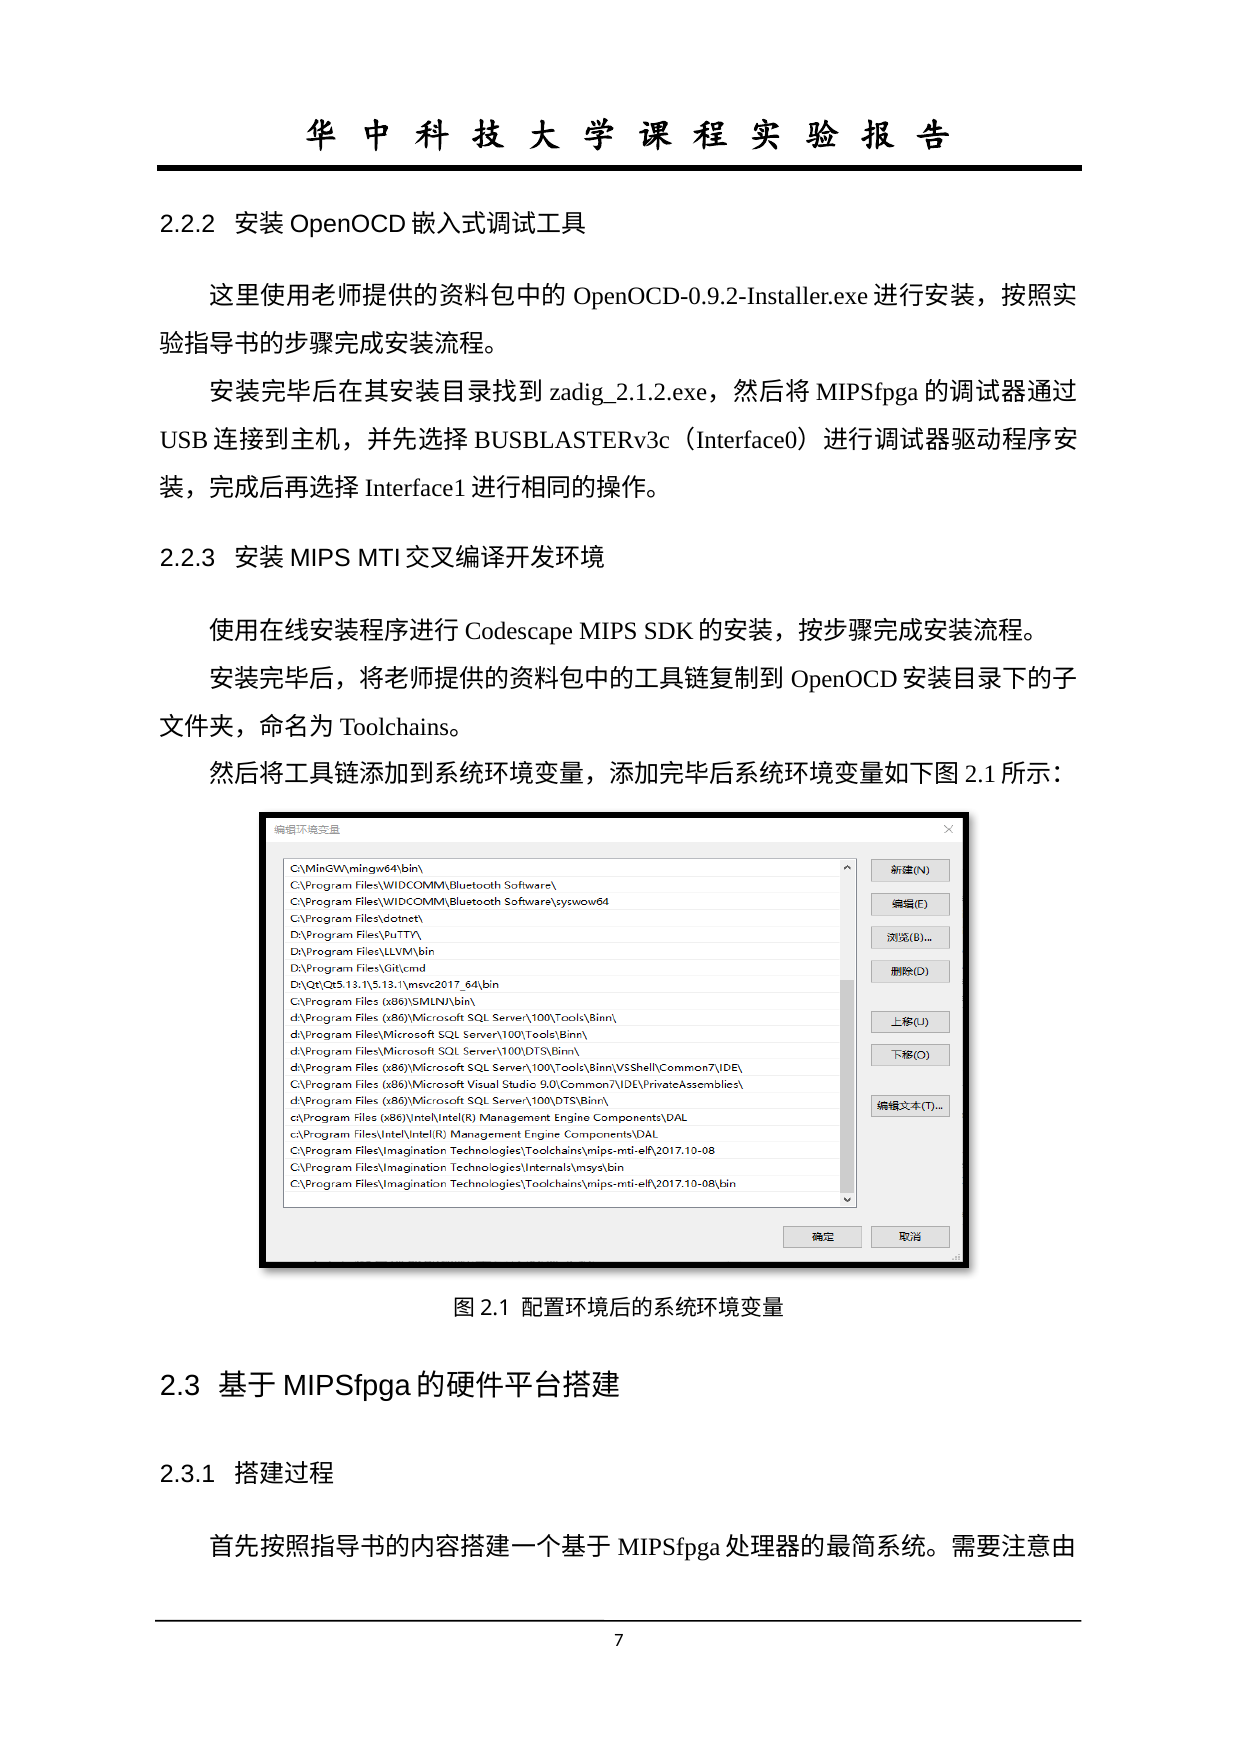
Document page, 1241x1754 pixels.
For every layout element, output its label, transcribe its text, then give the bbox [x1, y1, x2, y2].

text 这里使用老师提供的资料包中的OpenOCD-0.9.2-Installer.exe进行安装，按照实验指导书的步骤完成安装流程。 [159, 270, 1078, 366]
text 图2.1 配置环境后的系统环境变量 [159, 1293, 1078, 1318]
text 使用在线安装程序进行Codescape MIPS SDK的安装，按步骤完成安装流程。 [159, 605, 1078, 652]
subtitle 基于MIPSfpga的硬件平台搭建 [159, 1366, 1078, 1401]
text 安装完毕后在其安装目录找到zadig_2.1.2.exe，然后将MIPSfpga的调试器通过USB连接到主机，并先选择BUSBLASTERv3c（Interface0）进行调试器驱动程序安装，完成后再选择Interface1进行相同的操作。 [159, 366, 1078, 509]
text 然后将工具链添加到系统环境变量，添加完毕后系统环境变量如下图2.1所示： [159, 748, 1078, 796]
picture [266, 818, 963, 1262]
subtitle 安装OpenOCD嵌入式调试工具 [159, 198, 1078, 246]
subtitle 搭建过程 [159, 1449, 1078, 1497]
subtitle 安装MIPS MTI交叉编译开发环境 [159, 533, 1078, 581]
text 安装完毕后，将老师提供的资料包中的工具链复制到OpenOCD安装目录下的子文件夹，命名为Toolchains。 [159, 652, 1078, 748]
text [159, 1521, 1078, 1568]
